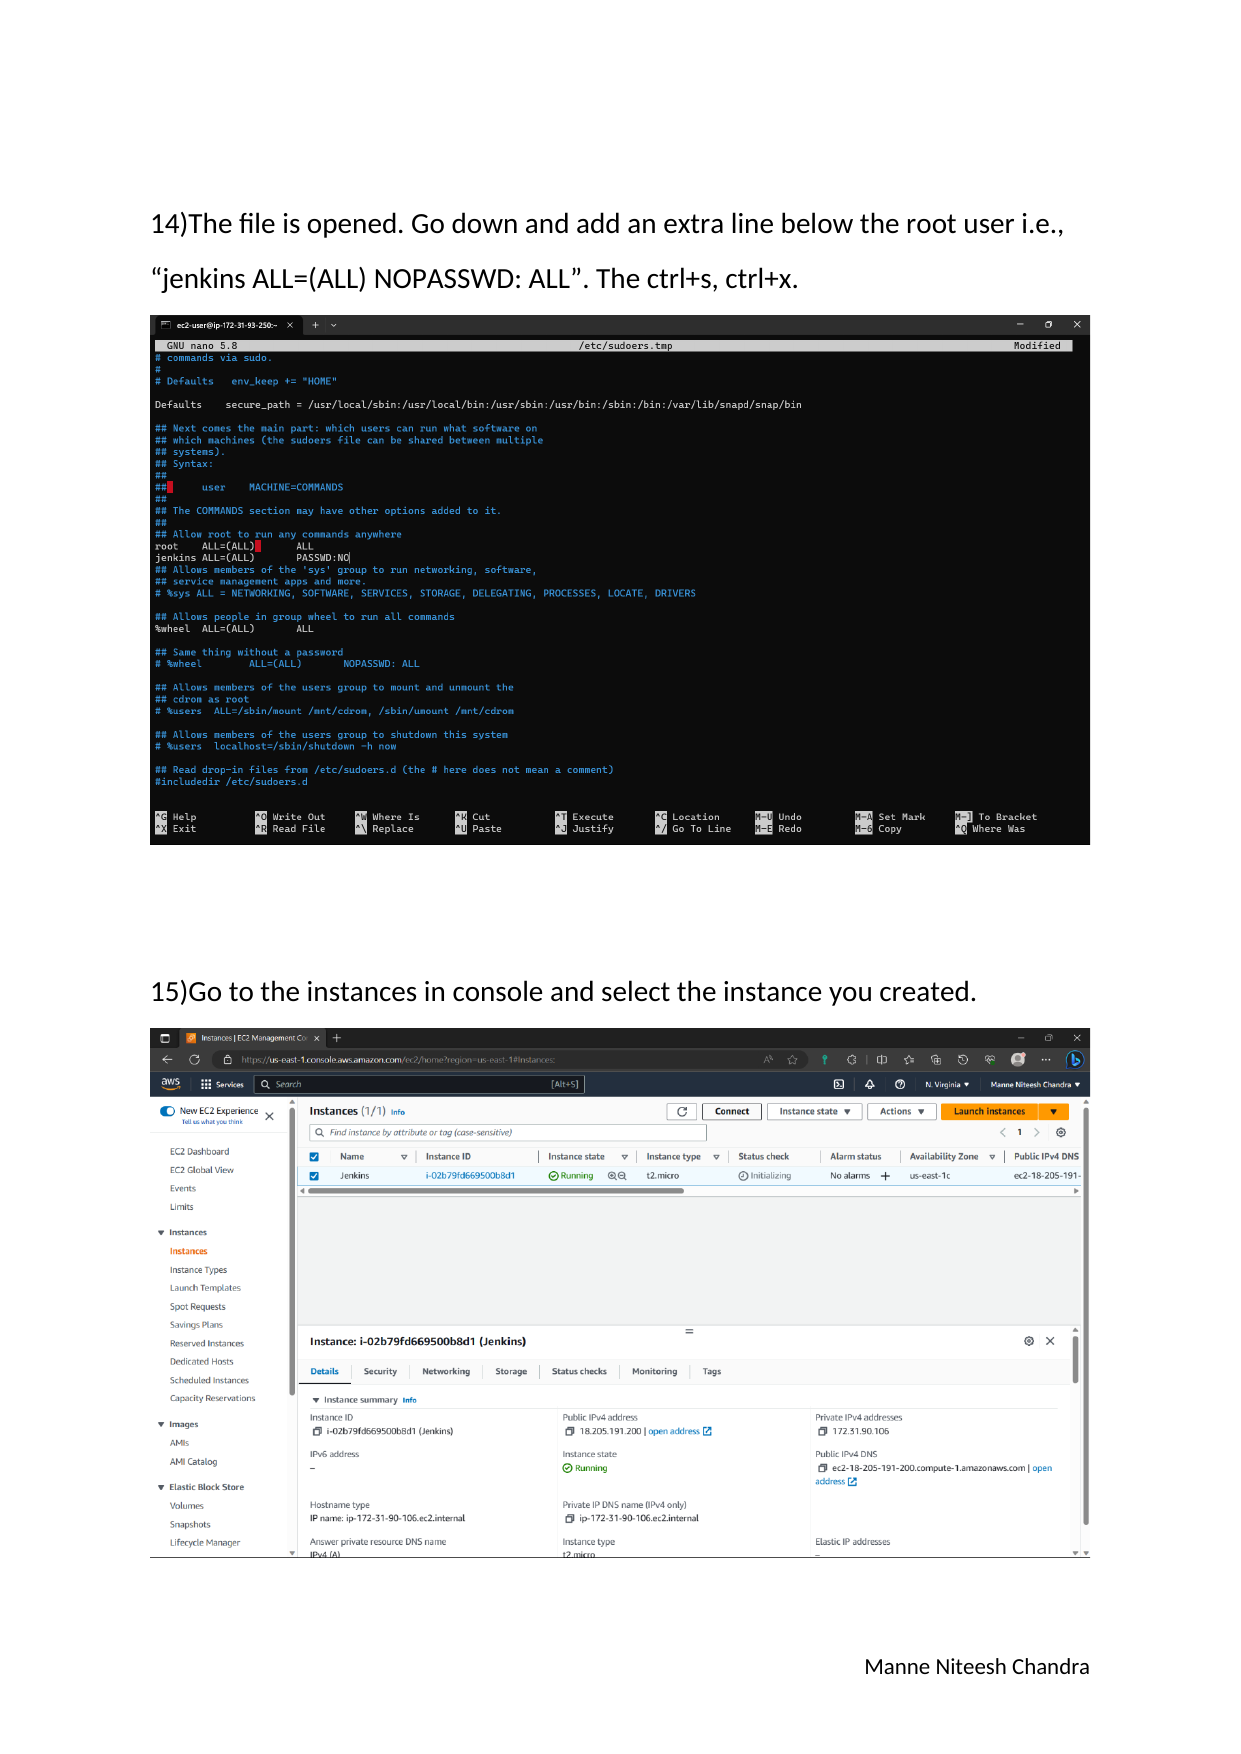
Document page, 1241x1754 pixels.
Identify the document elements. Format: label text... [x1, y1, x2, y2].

text 15)Go to the instances in console and select the instance you created. [150, 973, 1090, 1009]
text 14)The file is opened. Go down and add an extra line below the root user i.e., [150, 205, 1090, 241]
picture [150, 1028, 1091, 1558]
picture [150, 315, 1091, 845]
text “jenkins ALL=(ALL) NOPASSWD: ALL”. The ctrl+s, ctrl+x. [150, 260, 1090, 296]
